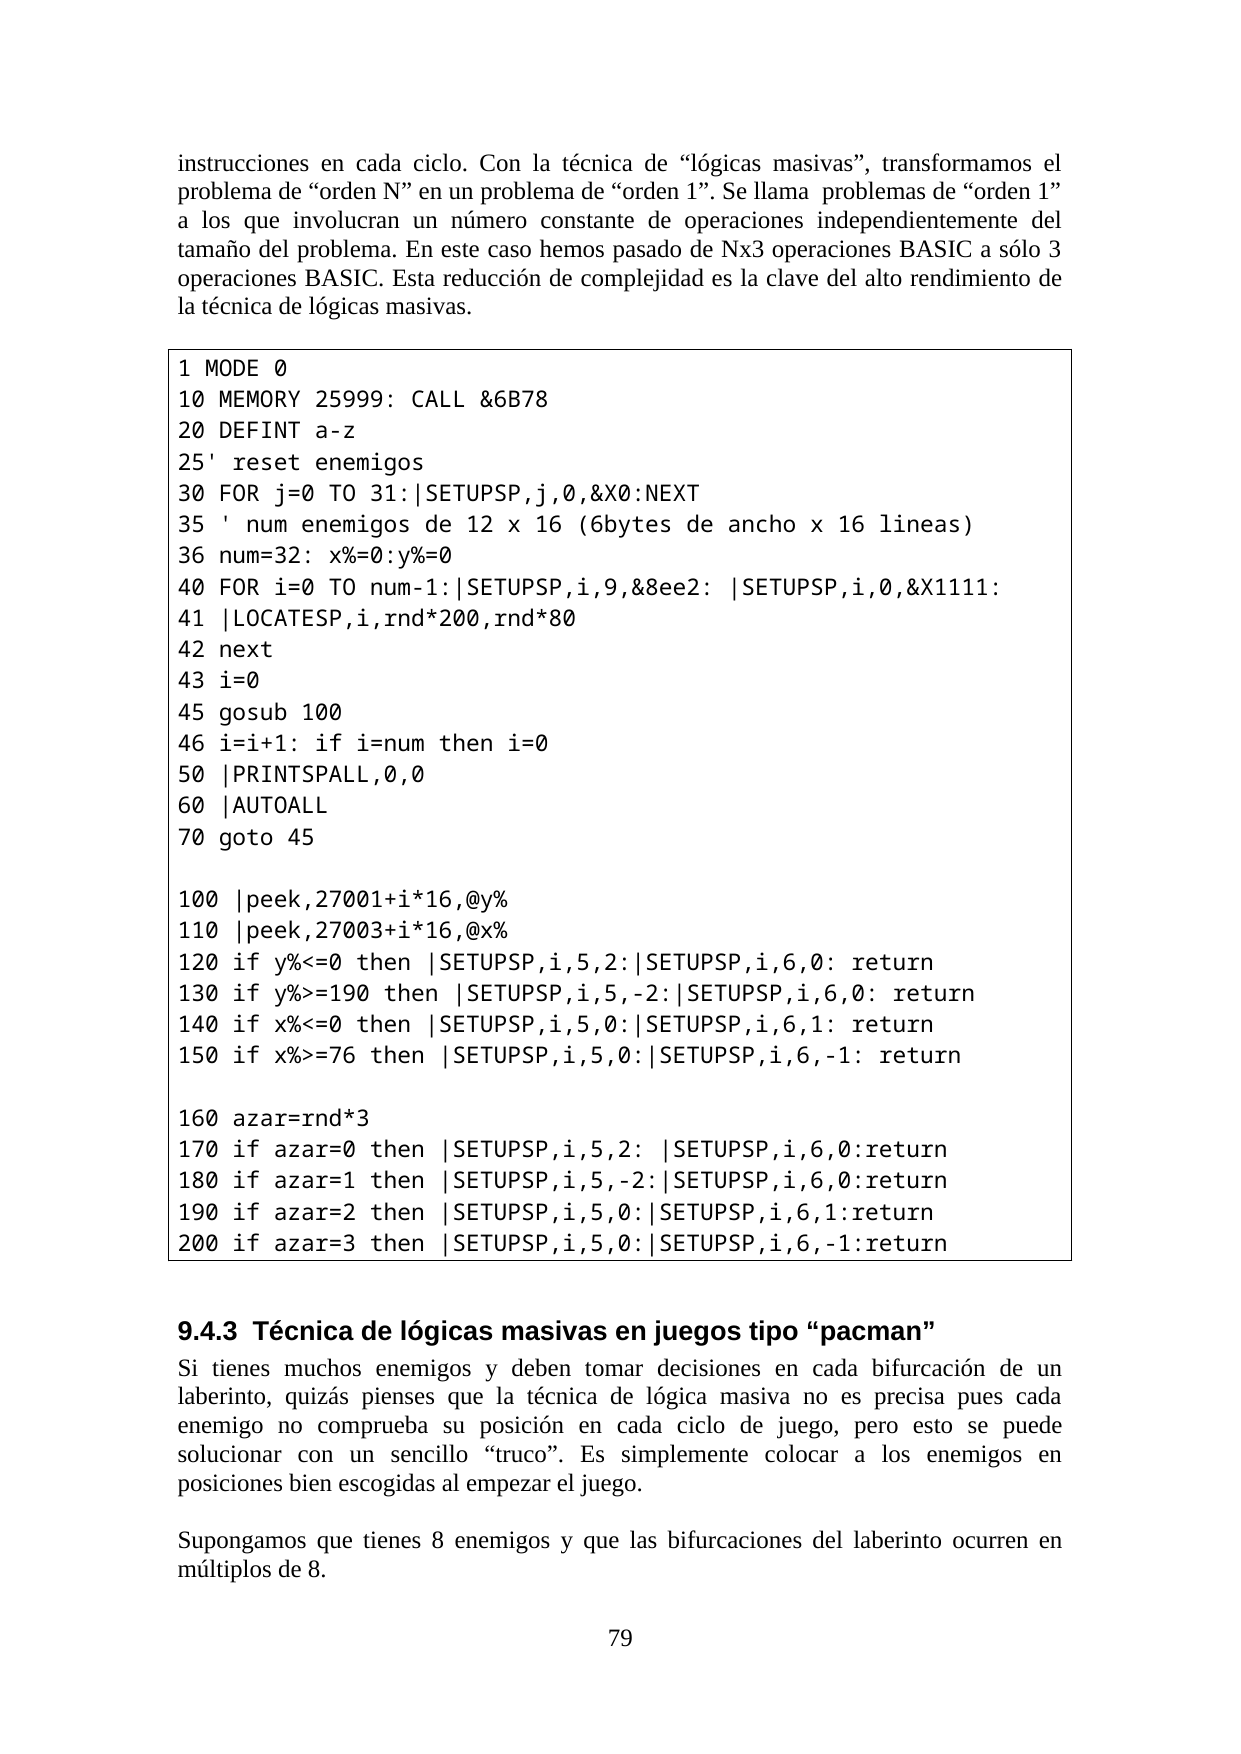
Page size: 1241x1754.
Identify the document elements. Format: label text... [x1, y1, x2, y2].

text 41 |LOCATESP,i,rnd*200,rnd*80 [177, 602, 1063, 633]
text 1 MODE 0 [169, 350, 1071, 383]
text 180 if azar=1 then |SETUPSP,i,5,-2:|SETUPSP,i,6,0:return [177, 1164, 1063, 1196]
text 35 ' num enemigos de 12 x 16 (6bytes de ancho x 16 lineas) [177, 508, 1063, 539]
text 150 if x%>=76 then |SETUPSP,i,5,0:|SETUPSP,i,6,-1: return [177, 1039, 1063, 1071]
subtitle Técnica de lógicas masivas en juegos tipo “pacman” [177, 1315, 1063, 1346]
text 43 i=0 [177, 664, 1063, 696]
text 42 next [177, 633, 1063, 664]
text 160 azar=rnd*3 [177, 1102, 1063, 1133]
text 40 FOR i=0 TO num-1:|SETUPSP,i,9,&8ee2: |SETUPSP,i,0,&X1111: [177, 571, 1063, 602]
text 140 if x%<=0 then |SETUPSP,i,5,0:|SETUPSP,i,6,1: return [177, 1008, 1063, 1039]
text 30 FOR j=0 TO 31:|SETUPSP,j,0,&X0:NEXT [177, 477, 1063, 508]
text 200 if azar=3 then |SETUPSP,i,5,0:|SETUPSP,i,6,-1:return [169, 1224, 1071, 1260]
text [177, 148, 1063, 320]
text 36 num=32: x%=0:y%=0 [177, 539, 1063, 571]
text 45 gosub 100 [177, 696, 1063, 727]
text Si tienes muchos enemigos y deben tomar decisiones en cada bifurcación de un laberinto, quizás pienses que la técnica de lógica masiva no es precisa pues cada enemigo no comprueba su posición en cada ciclo de juego, pero esto se puede solucionar con un sencillo “truco”. Es simplemente colocar a los enemigos en posiciones bien escogidas al empezar el juego. [177, 1353, 1063, 1496]
text 60 |AUTOALL [177, 789, 1063, 821]
text 100 |peek,27001+i*16,@y% [177, 883, 1063, 914]
text 46 i=i+1: if i=num then i=0 [177, 727, 1063, 758]
text 25' reset enemigos [177, 446, 1063, 477]
text Supongamos que tienes 8 enemigos y que las bifurcaciones del laberinto ocurren en múltiplos de 8. [177, 1525, 1063, 1583]
text 50 |PRINTSPALL,0,0 [177, 758, 1063, 789]
text 70 goto 45 [177, 821, 1063, 852]
text 130 if y%>=190 then |SETUPSP,i,5,-2:|SETUPSP,i,6,0: return [177, 977, 1063, 1008]
text 170 if azar=0 then |SETUPSP,i,5,2: |SETUPSP,i,6,0:return [177, 1133, 1063, 1164]
text 110 |peek,27003+i*16,@x% [177, 914, 1063, 946]
text 120 if y%<=0 then |SETUPSP,i,5,2:|SETUPSP,i,6,0: return [177, 946, 1063, 977]
text 190 if azar=2 then |SETUPSP,i,5,0:|SETUPSP,i,6,1:return [177, 1196, 1063, 1224]
text 20 DEFINT a-z [177, 414, 1063, 446]
text 10 MEMORY 25999: CALL &6B78 [177, 383, 1063, 414]
